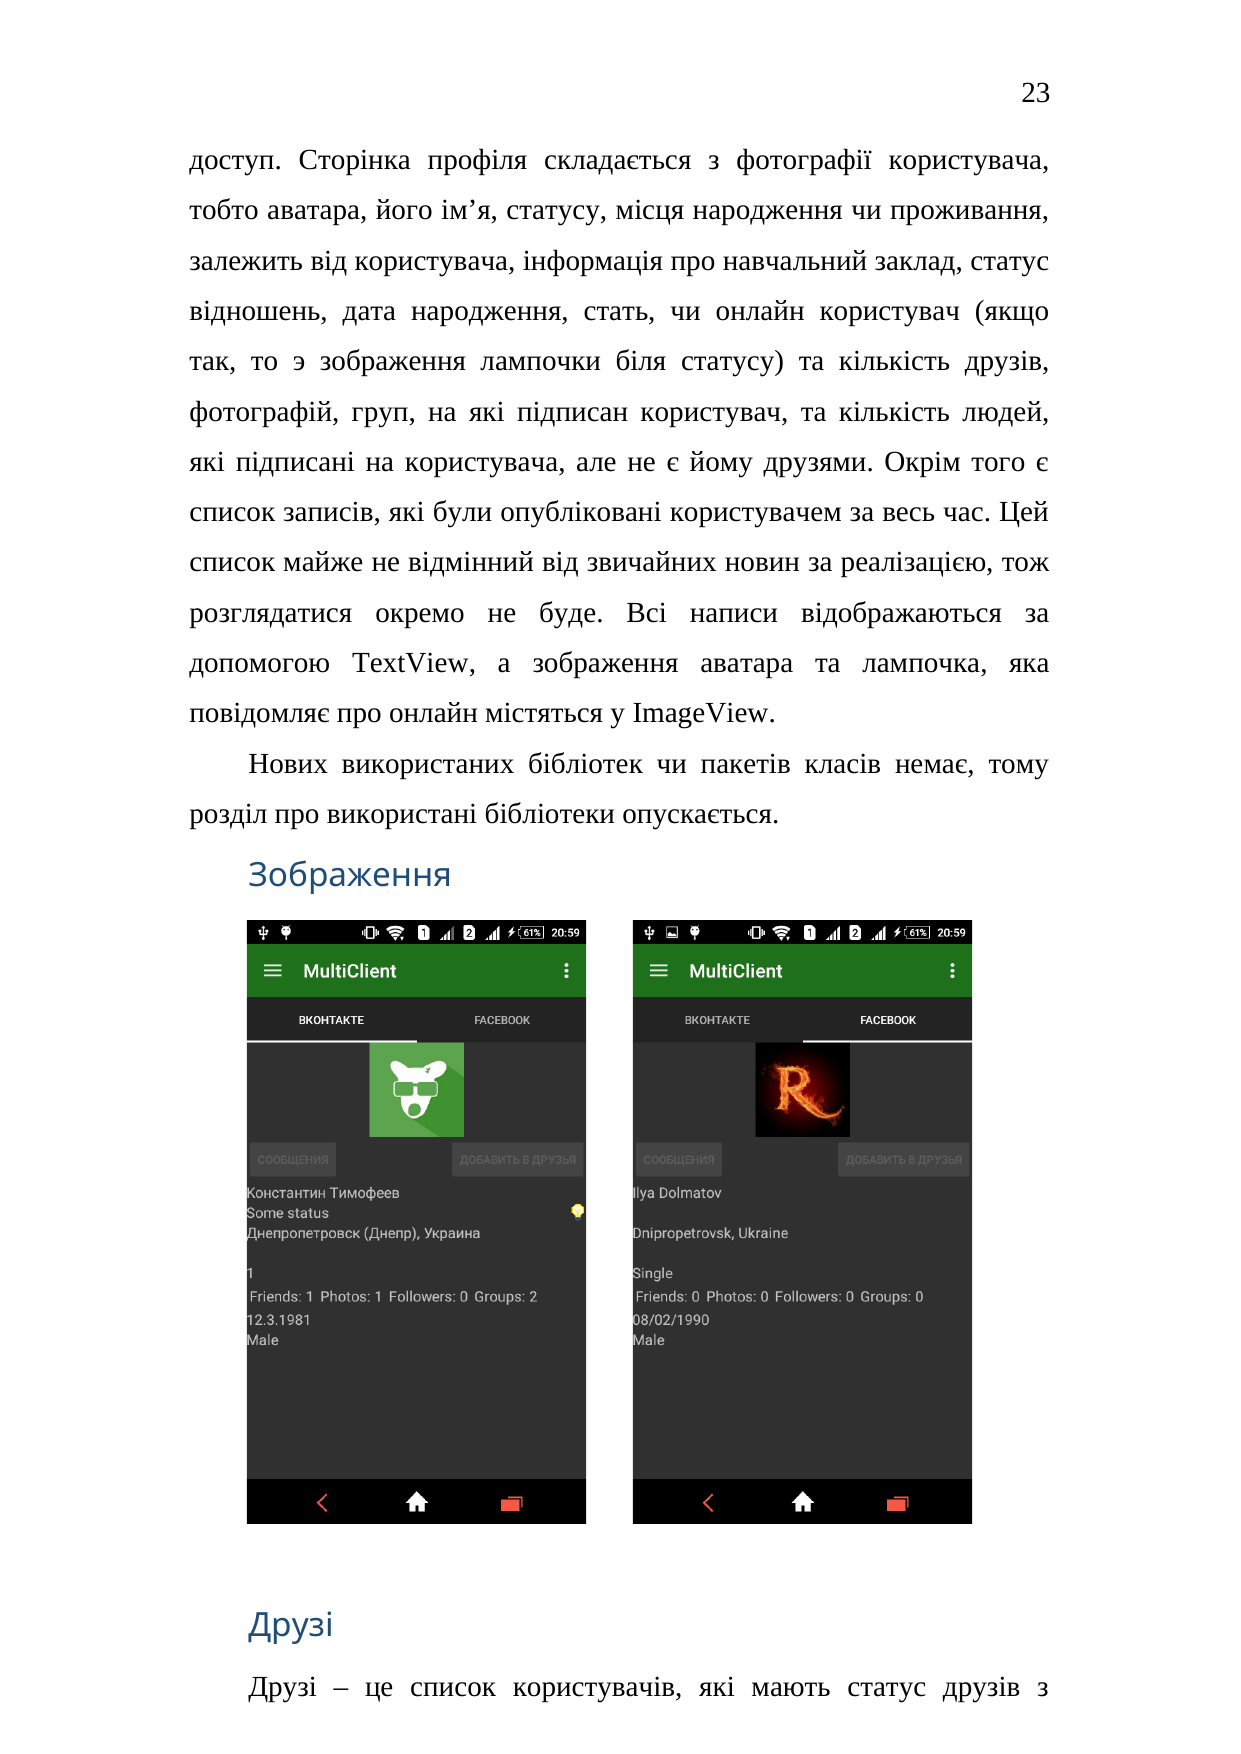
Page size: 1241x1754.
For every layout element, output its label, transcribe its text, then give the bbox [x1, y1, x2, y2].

text Нових використаних бібліотек чи пакетів класів немає, тому розділ про використані бібліотеки опускається. [189, 746, 1050, 830]
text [189, 1669, 1050, 1703]
picture [246, 920, 587, 1524]
picture [632, 920, 973, 1524]
subtitle Друзі [189, 1601, 1050, 1647]
subtitle Зображення [189, 851, 1050, 896]
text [189, 142, 1050, 729]
